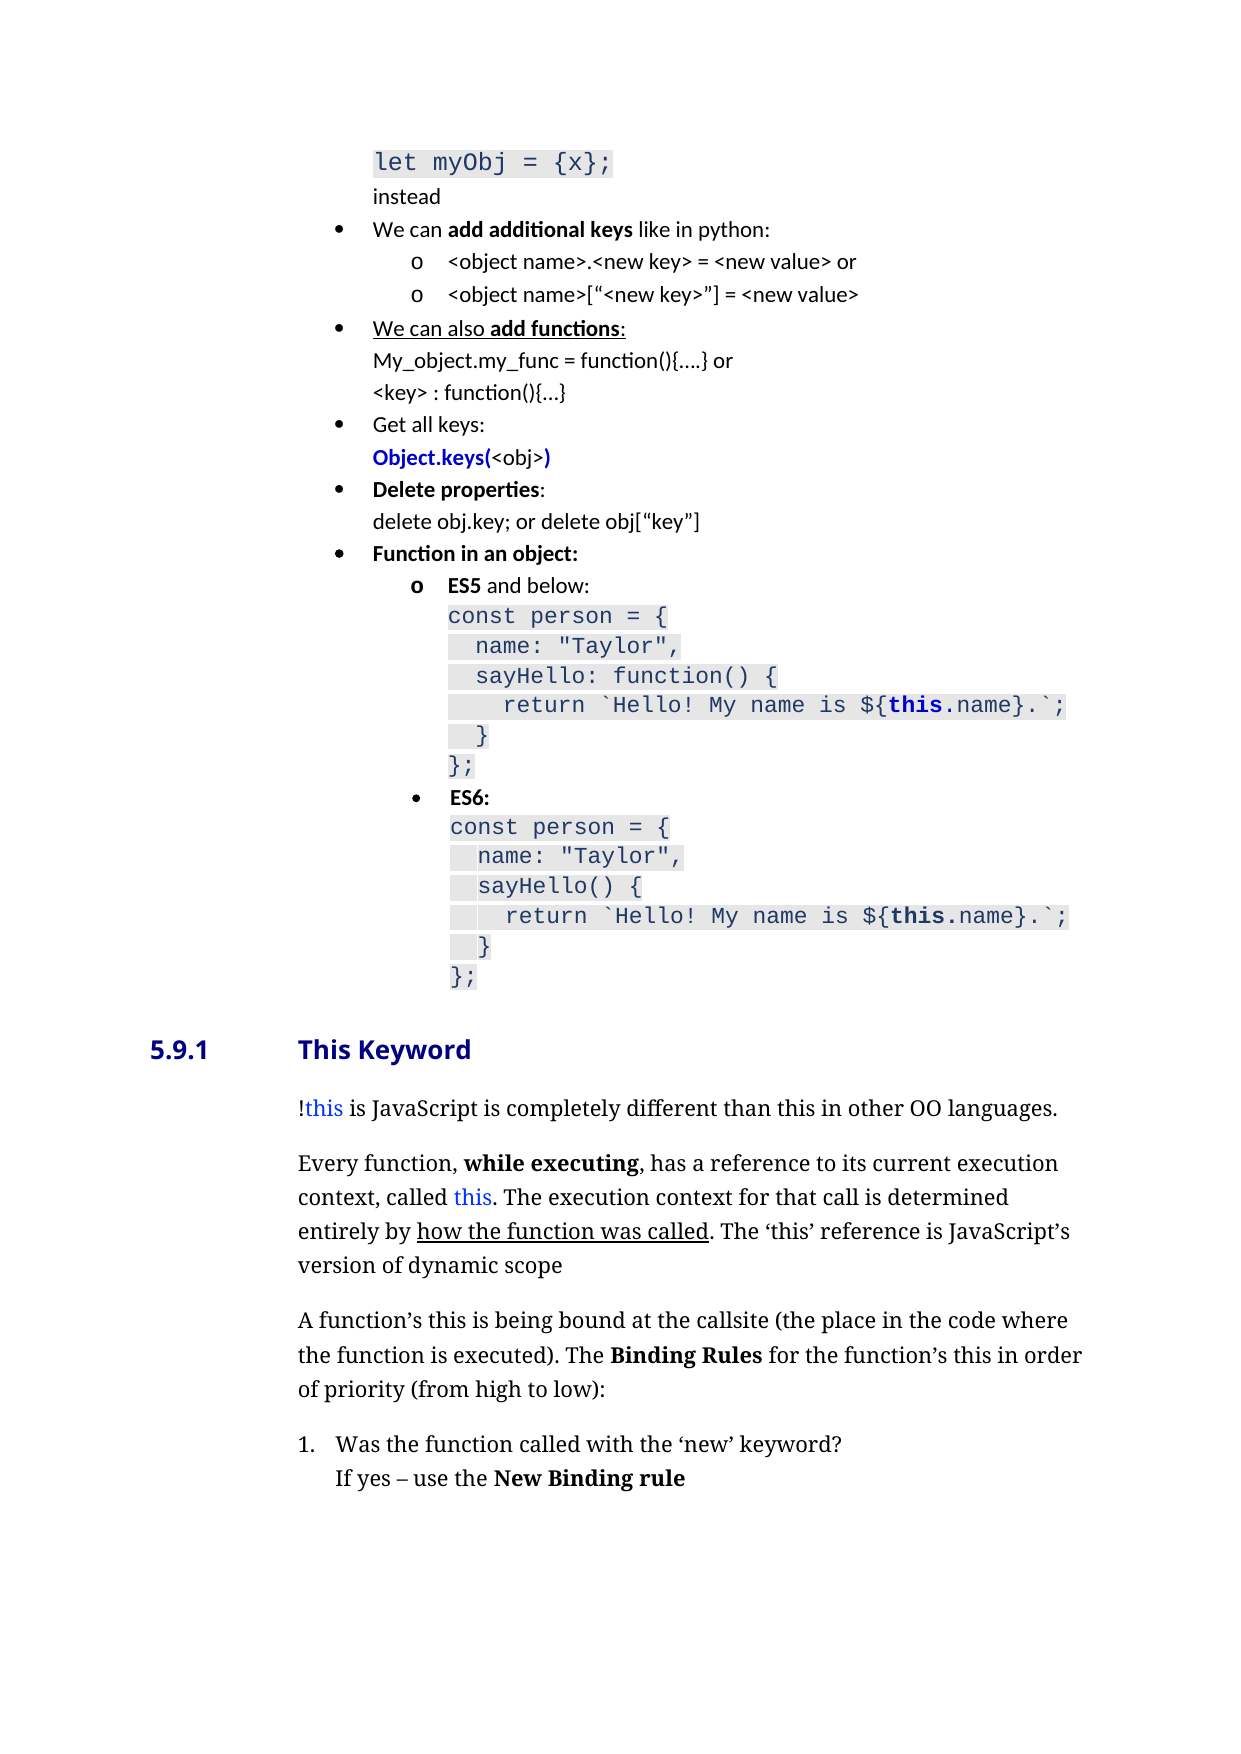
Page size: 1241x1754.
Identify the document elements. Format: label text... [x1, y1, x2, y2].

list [335, 150, 1090, 211]
text A function’s this is being bound at the callsite (the place in the code where the function is executed). The Binding Rules for the function’s this in order of priority (from high to low): [298, 1306, 1090, 1404]
list Function in an object: [335, 539, 1090, 567]
subtitle This Keyword [150, 1031, 1090, 1067]
list ES5 and below: const person = { name: "Taylor", sayHello: function() { return `Hello! My name is ${this.name}.`; } }; [410, 571, 1090, 779]
list We can also add functions: My_object.my_func = function(){….} or <key> : function(){…} [335, 314, 1090, 406]
list We can add additional keys like in python: [335, 215, 1090, 243]
list Was the function called with the ‘new’ keyword? If yes – use the New Binding rule [298, 1429, 1090, 1493]
text !this is JavaScript is completely different than this in other OO languages. [298, 1093, 1090, 1123]
list Get all keys: Object.keys(<obj>) [335, 411, 1090, 471]
list <object name>[“<new key>”] = <new value> [410, 280, 1090, 309]
list <object name>.<new key> = <new value> or [410, 247, 1090, 276]
list Delete properties: delete obj.key; or delete obj[“key”] [335, 475, 1090, 535]
list ES6: const person = { name: "Taylor", sayHello() { return `Hello! My name is ${this.name}.`; } }; [412, 783, 1090, 990]
text Every function, while executing, has a reference to its current execution context, called this. The execution context for that call is determined entirely by how the function was called. The ‘this’ reference is JavaScript’s version of dynamic scope [298, 1148, 1090, 1280]
